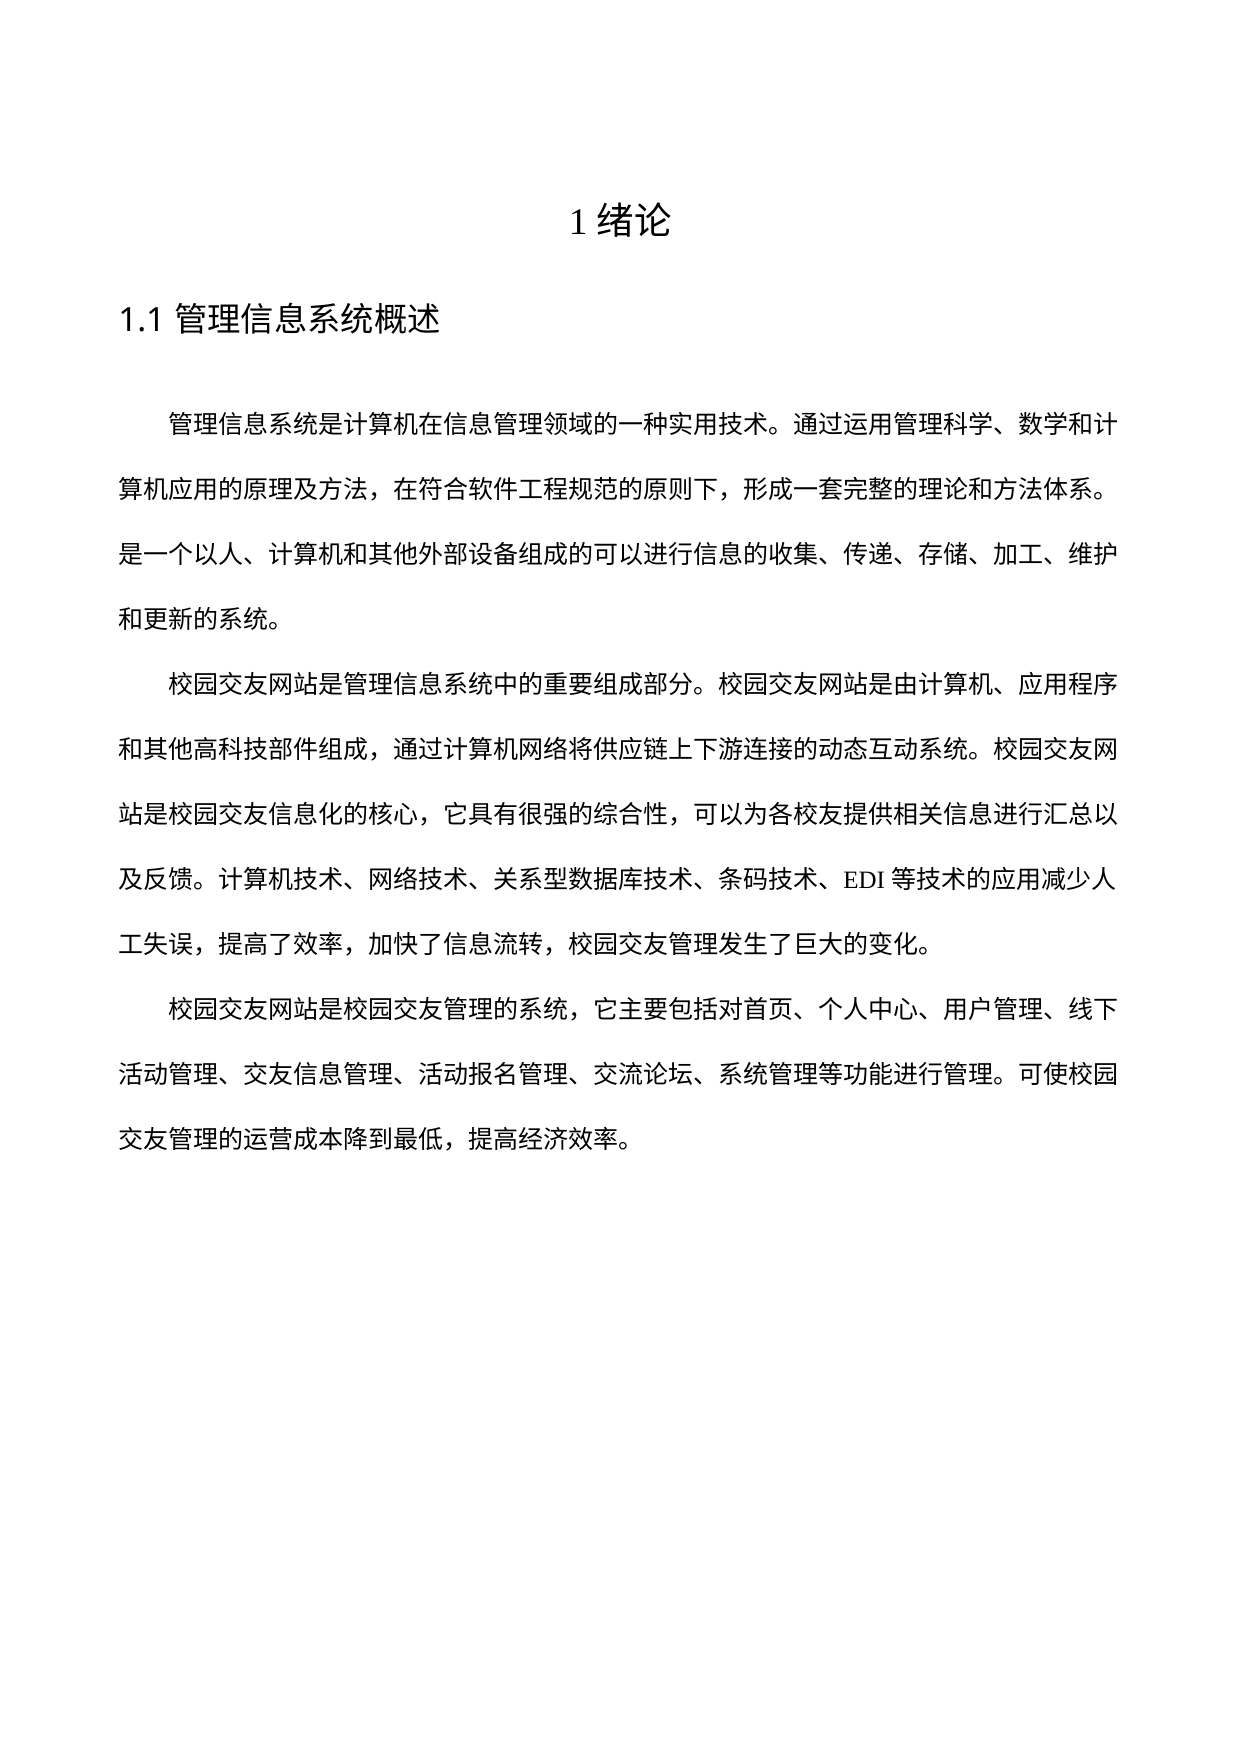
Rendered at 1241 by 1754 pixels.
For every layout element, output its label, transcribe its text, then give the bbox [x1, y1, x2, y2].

text 校园交友网站是校园交友管理的系统，它主要包括对首页、个人中心、用户管理、线下活动管理、交友信息管理、活动报名管理、交流论坛、系统管理等功能进行管理。可使校园交友管理的运营成本降到最低，提高经济效率。 [118, 975, 1122, 1170]
text 校园交友网站是管理信息系统中的重要组成部分。校园交友网站是由计算机、应用程序和其他高科技部件组成，通过计算机网络将供应链上下游连接的动态互动系统。校园交友网站是校园交友信息化的核心，它具有很强的综合性，可以为各校友提供相关信息进行汇总以及反馈。计算机技术、网络技术、关系型数据库技术、条码技术、EDI 等技术的应用减少人工失误，提高了效率，加快了信息流转，校园交友管理发生了巨大的变化。 [118, 650, 1122, 975]
subtitle 1 绪论 [118, 186, 1122, 251]
subtitle 1.1 管理信息系统概述 [118, 285, 1122, 350]
text 管理信息系统是计算机在信息管理领域的一种实用技术。通过运用管理科学、数学和计算机应用的原理及方法，在符合软件工程规范的原则下，形成一套完整的理论和方法体系。是一个以人、计算机和其他外部设备组成的可以进行信息的收集、传递、存储、加工、维护和更新的系统。 [118, 390, 1122, 650]
